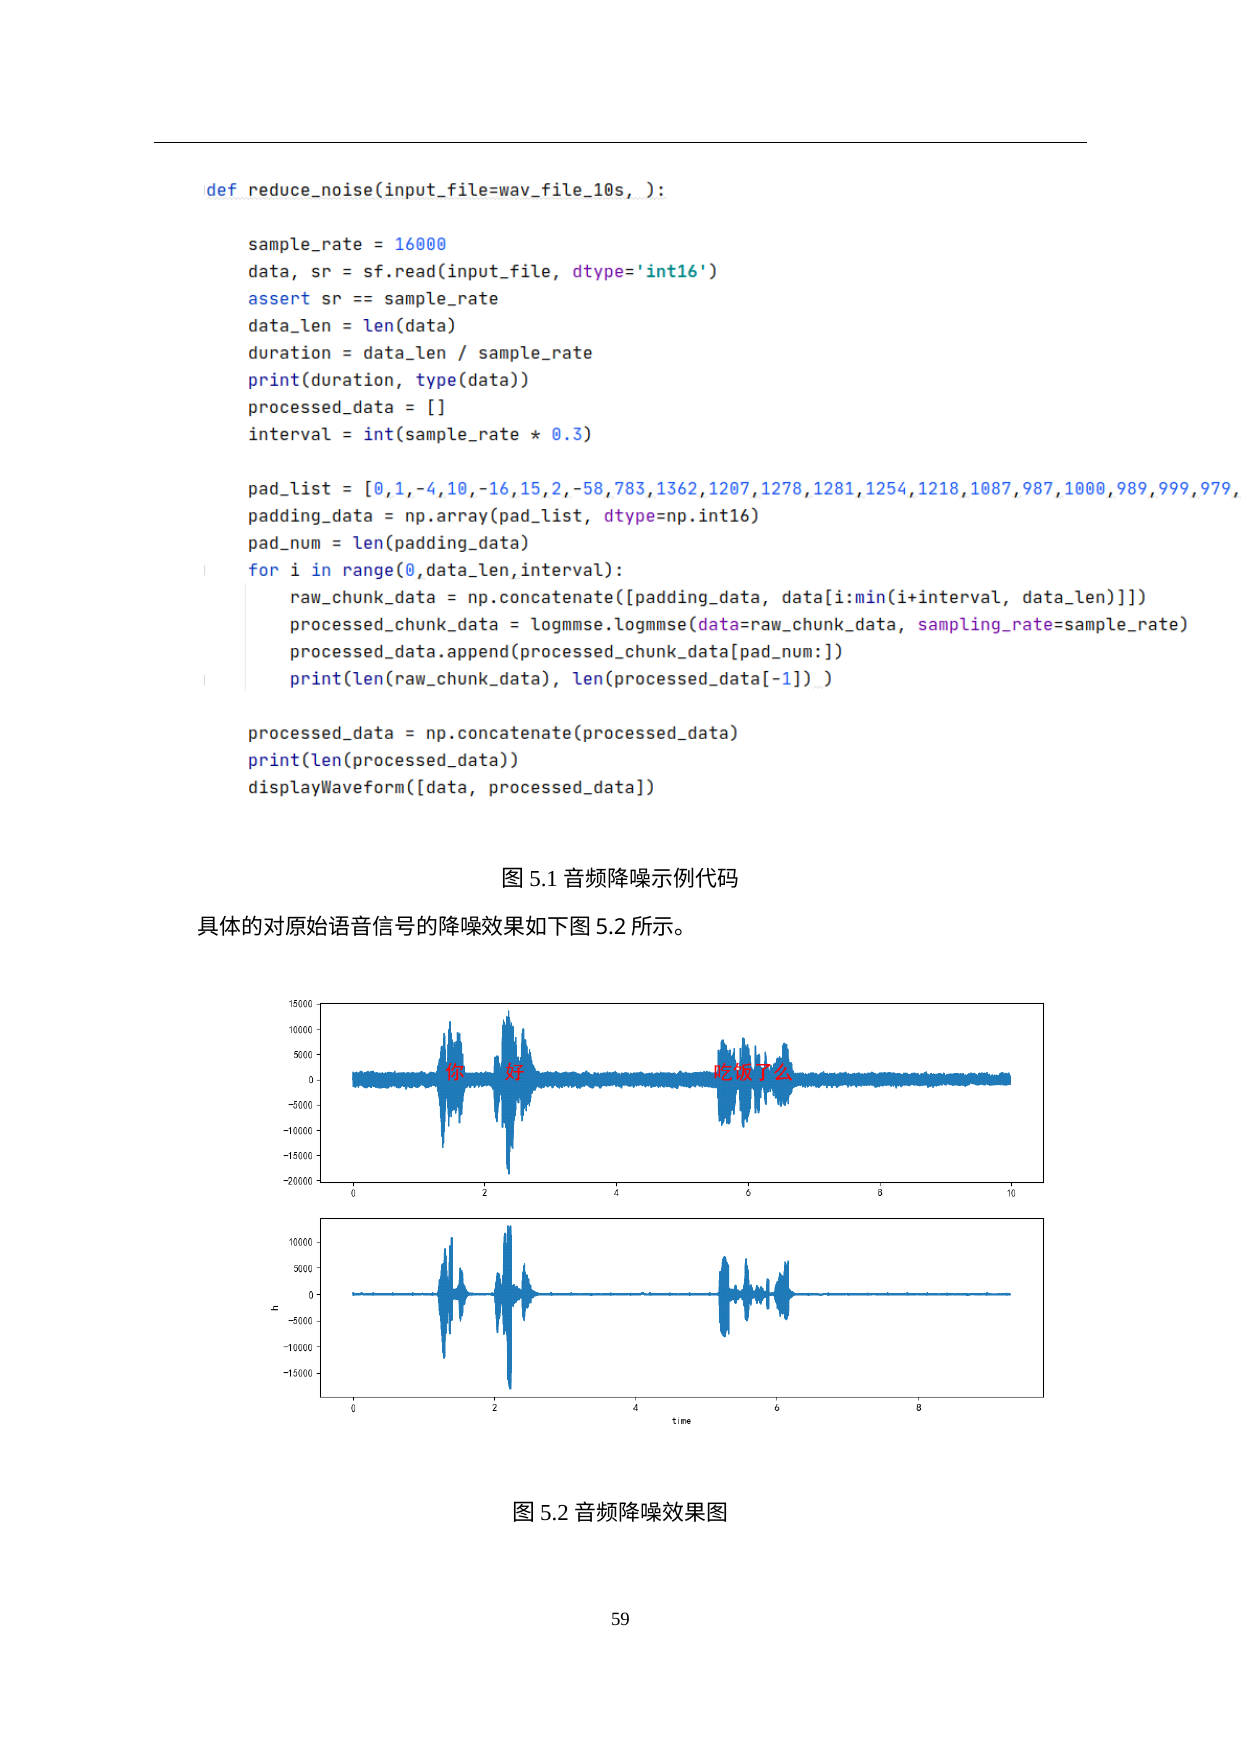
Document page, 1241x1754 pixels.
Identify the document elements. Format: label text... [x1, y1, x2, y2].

text 具体的对原始语音信号的降噪效果如下图5.2所示。 [153, 909, 1087, 941]
text 图5.2 音频降噪效果图 [153, 1478, 1087, 1543]
picture [203, 941, 1136, 1453]
text 图5.1 音频降噪示例代码 [153, 844, 1087, 909]
picture [203, 177, 1241, 812]
